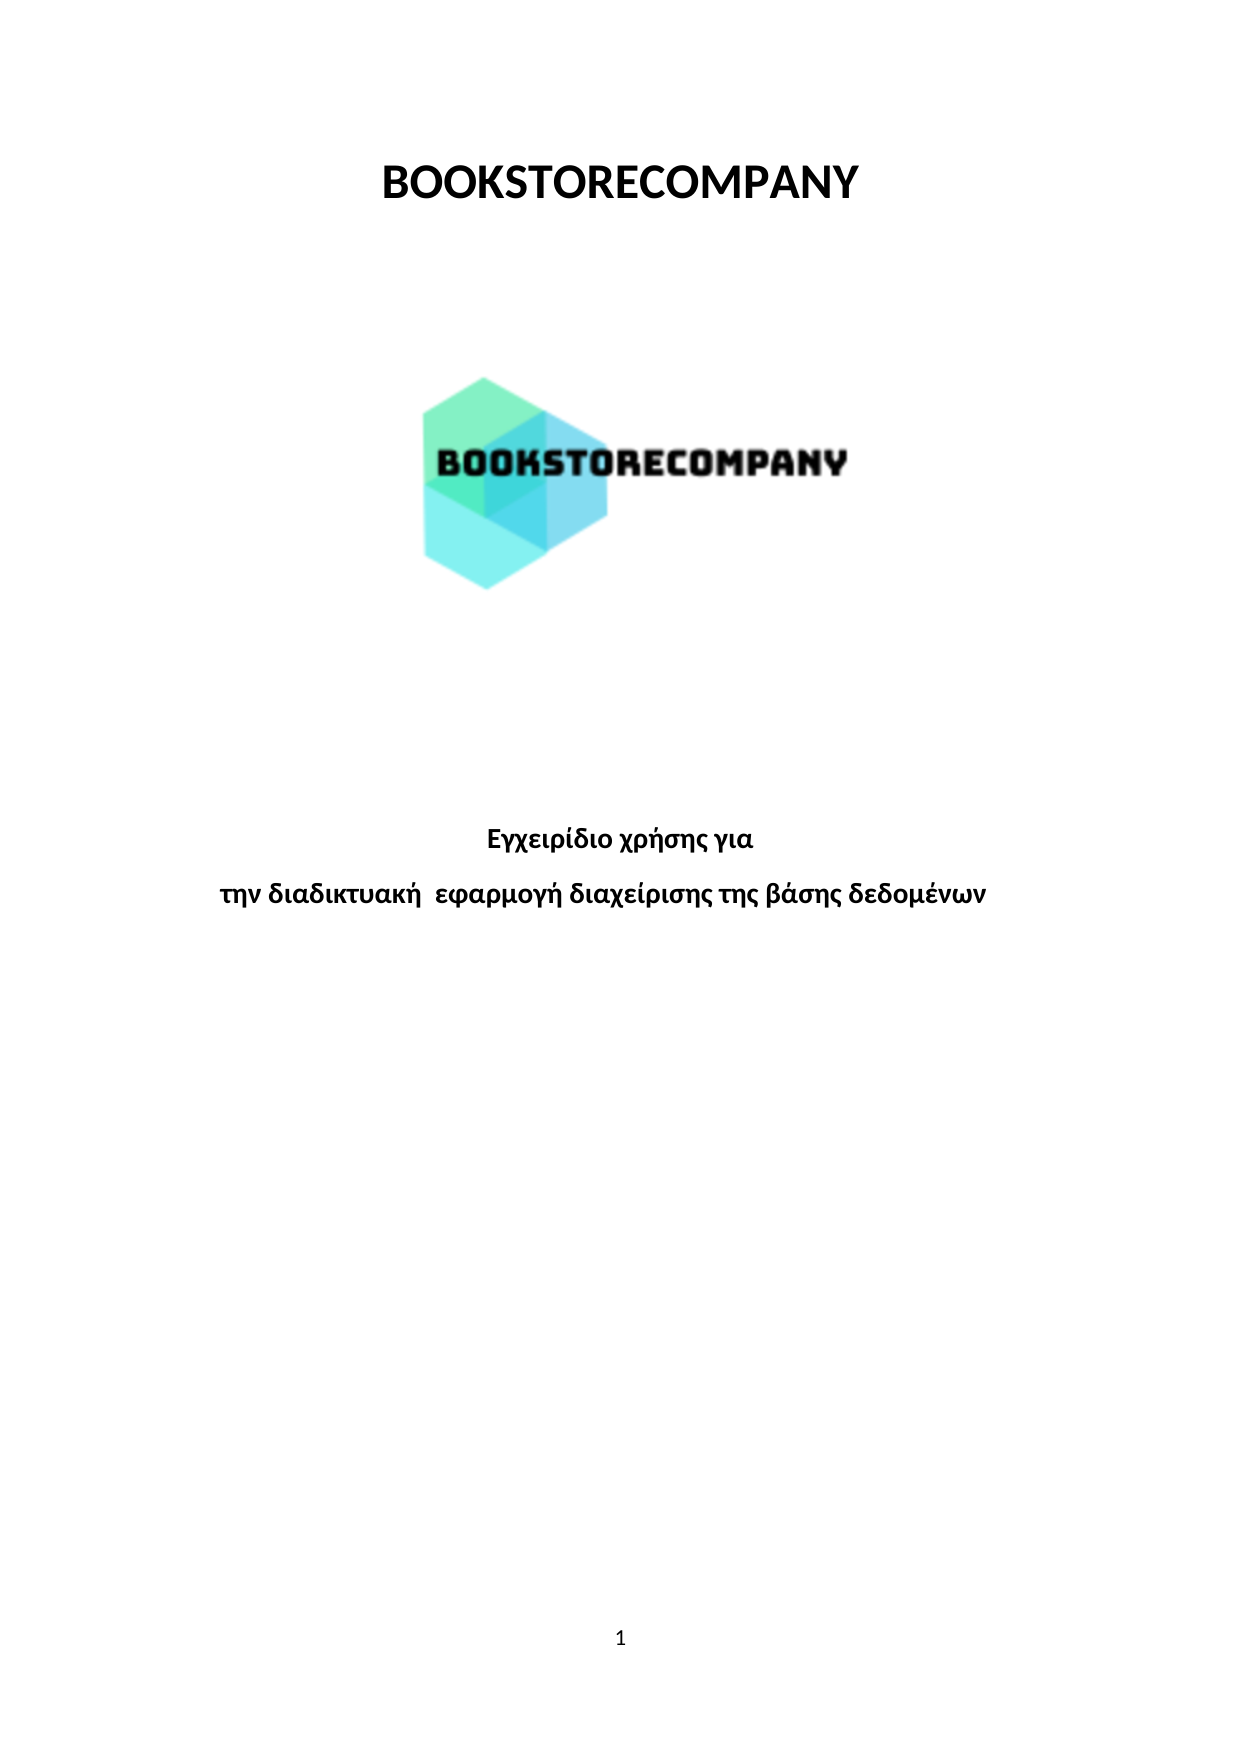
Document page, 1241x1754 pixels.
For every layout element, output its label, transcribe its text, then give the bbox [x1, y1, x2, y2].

text BOOKSTORECOMPANY [187, 150, 1053, 211]
picture [368, 232, 872, 735]
text Εγχειρίδιο χρήσης για [187, 820, 1053, 856]
text την διαδικτυακή εφαρμογή διαχείρισης της βάσης δεδομένων [187, 875, 1053, 911]
